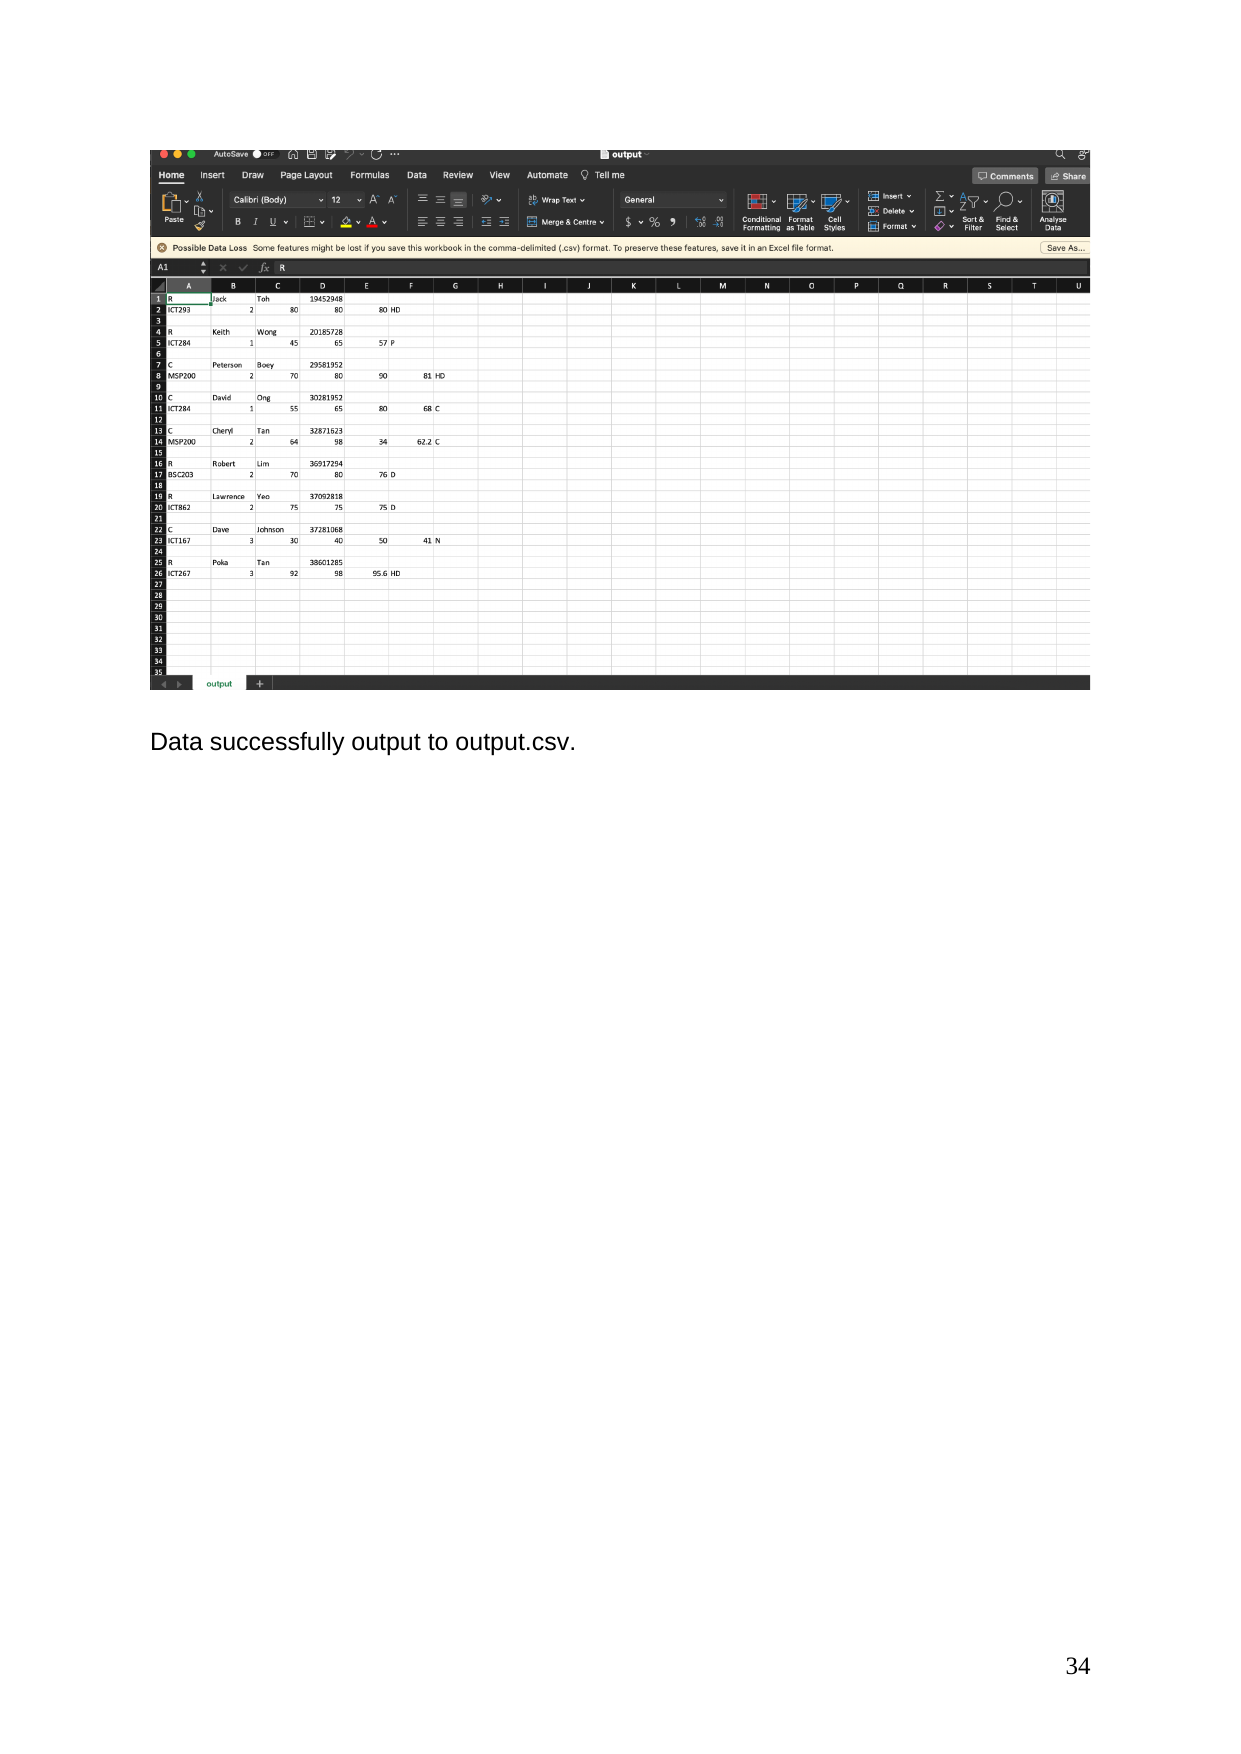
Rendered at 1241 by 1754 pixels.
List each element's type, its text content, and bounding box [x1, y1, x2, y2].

text Data successfully output to output.csv. [150, 727, 1090, 756]
picture [150, 150, 1091, 690]
